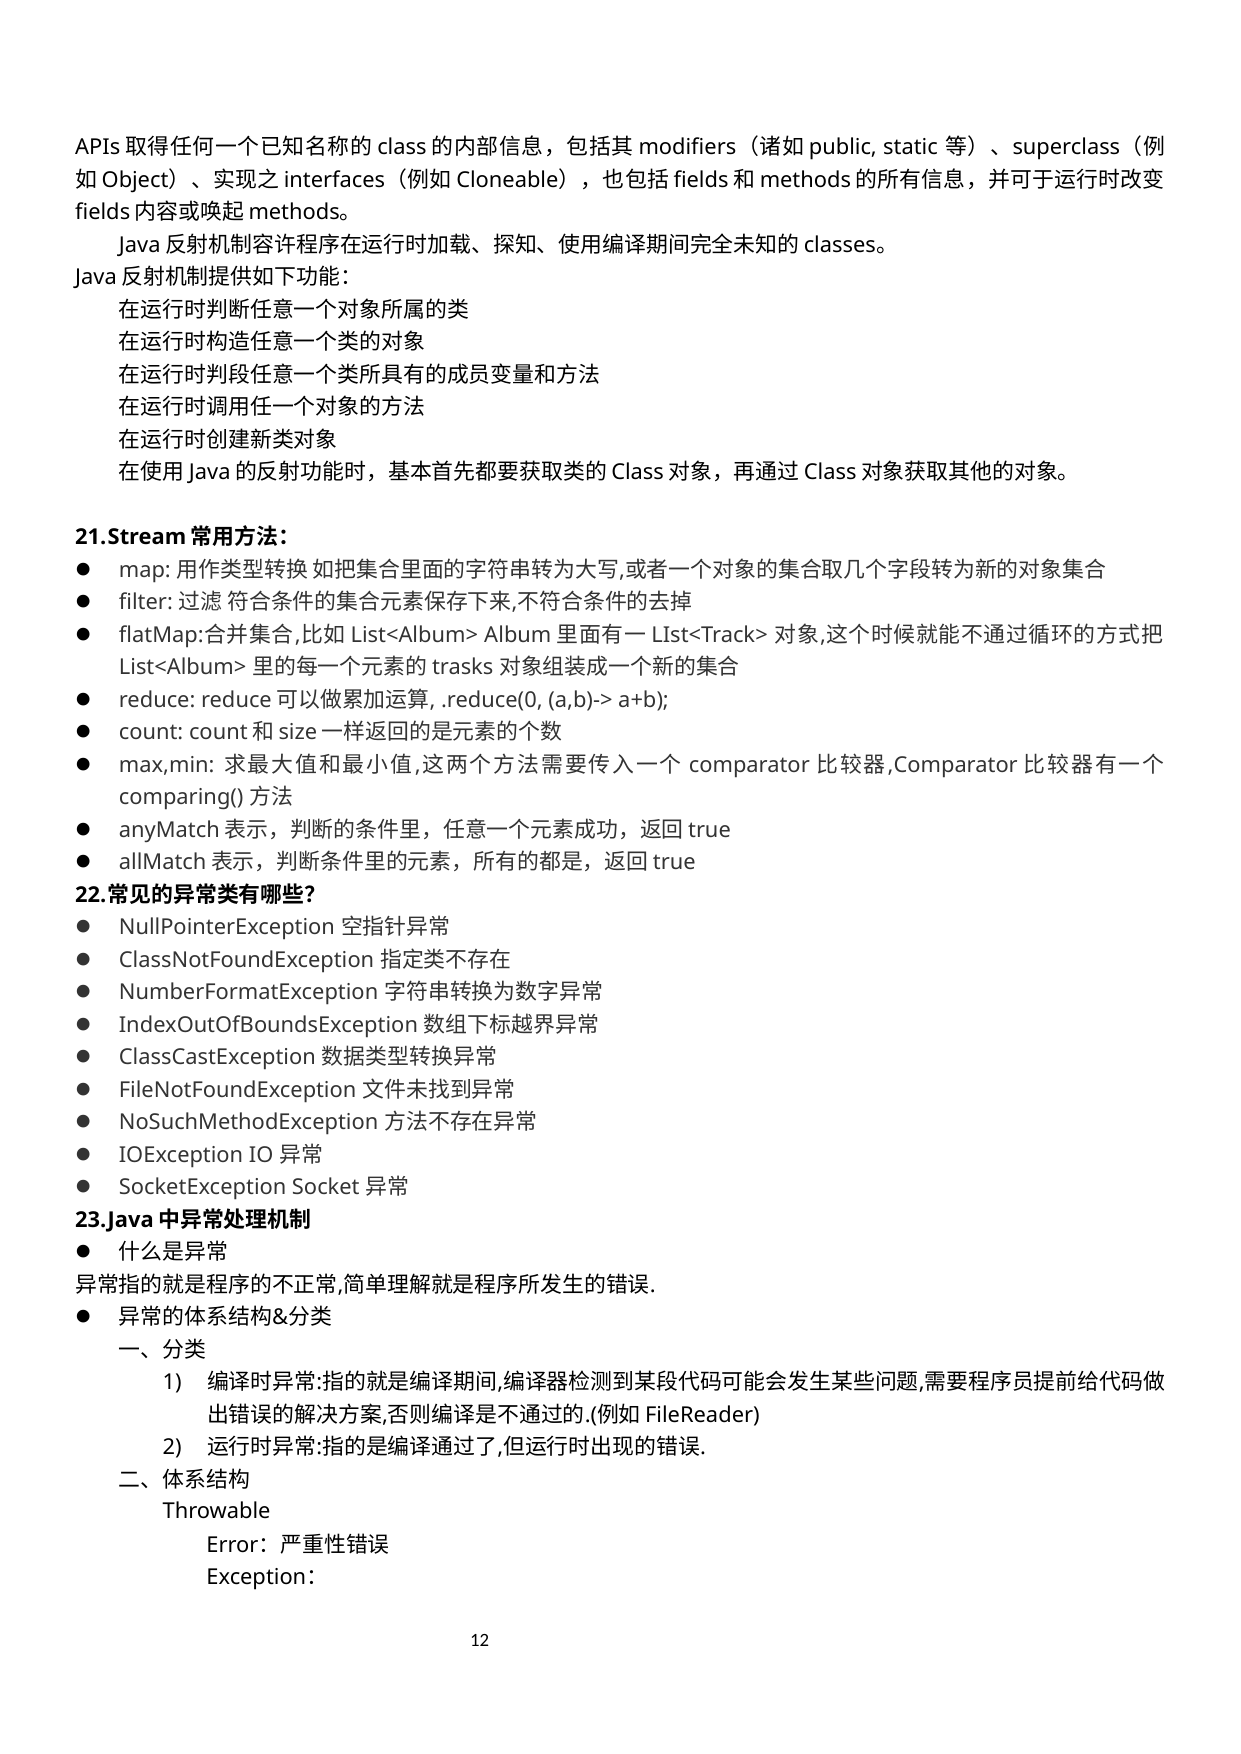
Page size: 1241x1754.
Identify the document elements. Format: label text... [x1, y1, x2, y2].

list ClassCastException 数据类型转换异常 [75, 1039, 1165, 1071]
list max,min: 求最大值和最小值,这两个方法需要传入一个comparator比较器,Comparator比较器有一个comparing() 方法 [75, 746, 1165, 811]
list 分类 [75, 1331, 1165, 1364]
list allMatch表示，判断条件里的元素，所有的都是，返回true [75, 844, 1165, 876]
list 在运行时调用任一个对象的方法 [75, 389, 1165, 421]
list Java中异常处理机制 [75, 1201, 1165, 1234]
list 运行时异常:指的是编译通过了,但运行时出现的错误. [162, 1429, 1165, 1461]
list 什么是异常 [75, 1234, 1165, 1266]
list 在运行时构造任意一个类的对象 [75, 324, 1165, 356]
list IndexOutOfBoundsException 数组下标越界异常 [75, 1006, 1165, 1039]
list reduce: reduce可以做累加运算, .reduce(0, (a,b)-> a+b); [75, 681, 1165, 714]
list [75, 129, 1165, 226]
list 在运行时判段任意一个类所具有的成员变量和方法 [75, 356, 1165, 389]
list 在运行时创建新类对象 [75, 421, 1165, 454]
list Java反射机制提供如下功能： [75, 259, 1165, 291]
list 异常的体系结构&分类 [75, 1299, 1165, 1331]
list Error：严重性错误 [162, 1526, 1165, 1559]
list count: count和size一样返回的是元素的个数 [75, 714, 1165, 746]
list IOException IO 异常 [75, 1136, 1165, 1169]
list 在使用Java的反射功能时，基本首先都要获取类的Class对象，再通过Class对象获取其他的对象。 [75, 454, 1165, 486]
list ClassNotFoundException 指定类不存在 [75, 941, 1165, 974]
list 在运行时判断任意一个对象所属的类 [75, 291, 1165, 324]
list filter: 过滤 符合条件的集合元素保存下来,不符合条件的去掉 [75, 584, 1165, 616]
list Exception： [162, 1559, 1165, 1591]
list Java反射机制容许程序在运行时加载、探知、使用编译期间完全未知的classes。 [75, 226, 1165, 259]
list Stream常用方法： [75, 519, 1165, 551]
list flatMap:合并集合,比如List<Album> Album里面有一LIst<Track> 对象,这个时候就能不通过循环的方式把 List<Album> 里的每一个元素的 trasks 对象组装成一个新的集合 [75, 616, 1165, 681]
list NullPointerException 空指针异常 [75, 909, 1165, 941]
list Throwable [119, 1494, 1165, 1526]
list 编译时异常:指的就是编译期间,编译器检测到某段代码可能会发生某些问题,需要程序员提前给代码做出错误的解决方案,否则编译是不通过的.(例如FileReader) [162, 1364, 1165, 1429]
list NoSuchMethodException 方法不存在异常 [75, 1104, 1165, 1136]
list map: 用作类型转换 如把集合里面的字符串转为大写,或者一个对象的集合取几个字段转为新的对象集合 [75, 551, 1165, 584]
list NumberFormatException 字符串转换为数字异常 [75, 974, 1165, 1006]
list 常见的异常类有哪些？ [75, 876, 1165, 909]
list 异常指的就是程序的不正常,简单理解就是程序所发生的错误. [75, 1266, 1165, 1299]
list 体系结构 [75, 1461, 1165, 1494]
list FileNotFoundException 文件未找到异常 [75, 1071, 1165, 1104]
list anyMatch表示，判断的条件里，任意一个元素成功，返回true [75, 811, 1165, 844]
list SocketException Socket 异常 [75, 1169, 1165, 1201]
